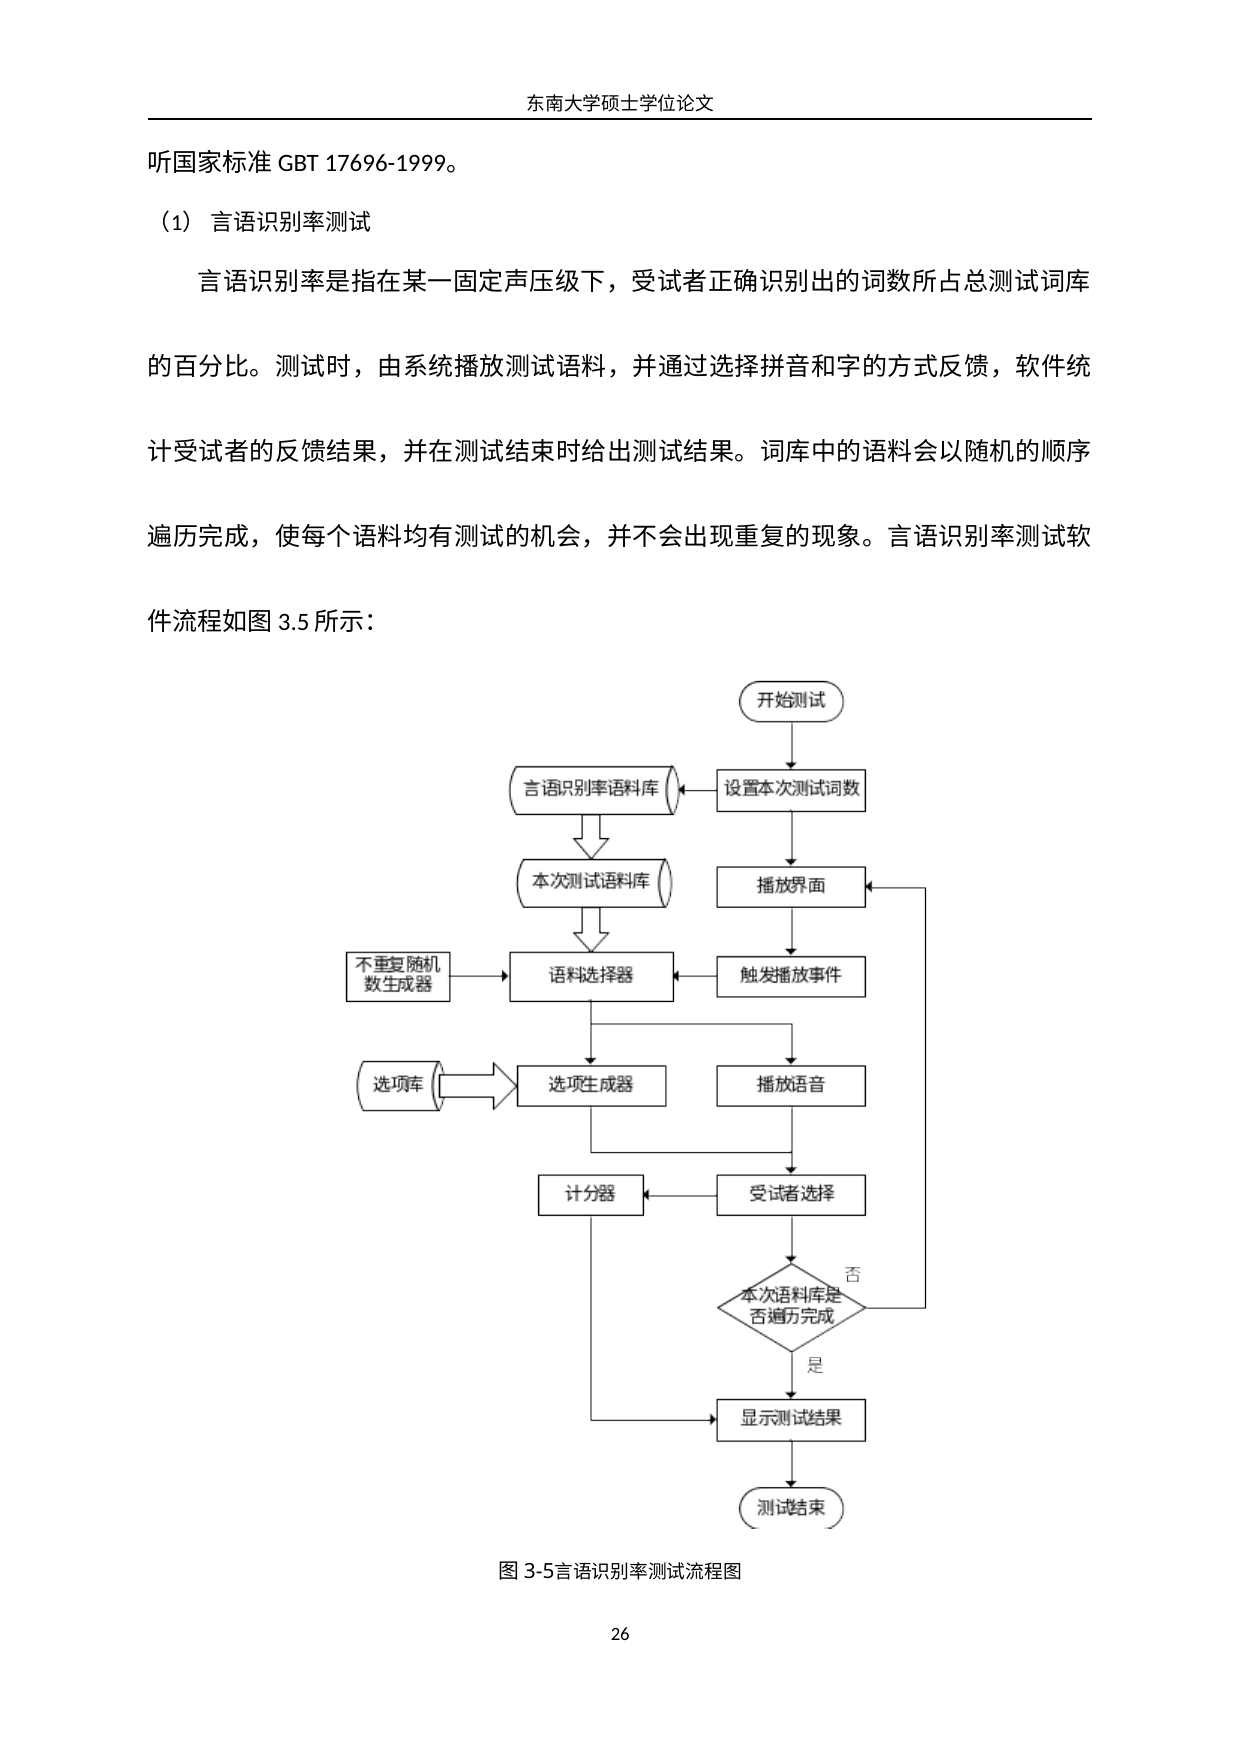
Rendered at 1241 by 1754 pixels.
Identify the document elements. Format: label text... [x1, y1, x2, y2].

text 言语识别率是指在某一固定声压级下，受试者正确识别出的词数所占总测试词库的百分比。测试时，由系统播放测试语料，并通过选择拼音和字的方式反馈，软件统计受试者的反馈结果，并在测试结束时给出测试结果。词库中的语料会以随机的顺序遍历完成，使每个语料均有测试的机会，并不会出现重复的现象。言语识别率测试软件流程如图3.5所示： [148, 246, 1092, 653]
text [148, 126, 1092, 194]
list 言语识别率测试 [148, 203, 1092, 237]
text 图3-5言语识别率测试流程图 [148, 1553, 1092, 1587]
